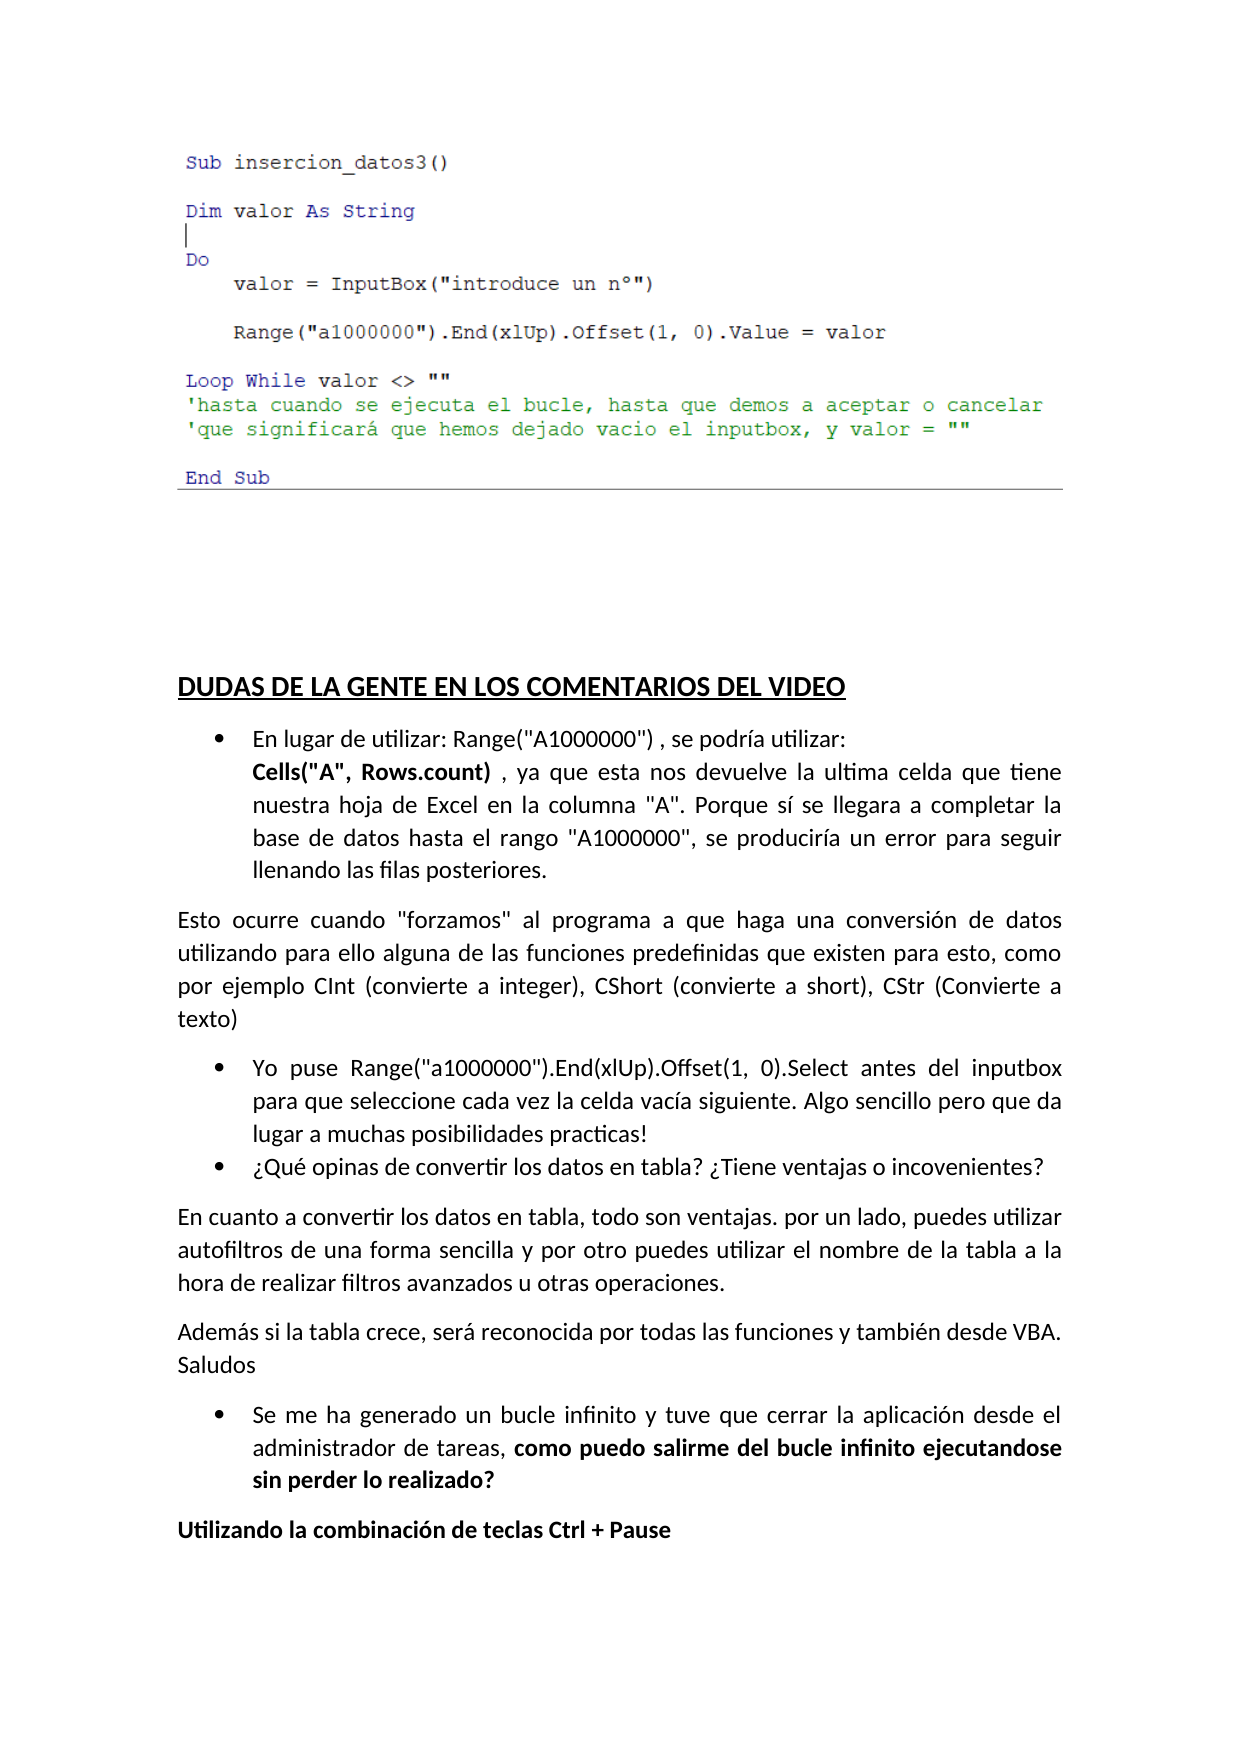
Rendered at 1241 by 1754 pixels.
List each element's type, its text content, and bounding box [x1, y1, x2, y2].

list Se me ha generado un bucle infinito y tuve que cerrar la aplicación desde el administrador de tareas, como puedo salirme del bucle infinito ejecutandose sin perder lo realizado? [215, 1399, 1063, 1495]
text DUDAS DE LA GENTE EN LOS COMENTARIOS DEL VIDEO [177, 668, 1063, 703]
list ¿Qué opinas de convertir los datos en tabla? ¿Tiene ventajas o incovenientes? [215, 1151, 1063, 1182]
text Esto ocurre cuando "forzamos" al programa a que haga una conversión de datos utilizando para ello alguna de las funciones predefinidas que existen para esto, como por ejemplo CInt (convierte a integer), CShort (convierte a short), CStr (Convierte a texto) [177, 904, 1063, 1033]
list Cells("A", Rows.count) , ya que esta nos devuelve la ultima celda que tiene nuestra hoja de Excel en la columna "A". Porque sí se llegara a completar la base de datos hasta el rango "A1000000", se produciría un error para seguir llenando las filas posteriores. [252, 756, 1063, 885]
list En lugar de utilizar: Range("A1000000") , se podría utilizar: [215, 723, 1063, 753]
text En cuanto a convertir los datos en tabla, todo son ventajas. por un lado, puedes utilizar autofiltros de una forma sencilla y por otro puedes utilizar el nombre de la tabla a la hora de realizar filtros avanzados u otras operaciones. [177, 1201, 1063, 1297]
list Yo puse Range("a1000000").End(xlUp).Offset(1, 0).Select antes del inputbox para que seleccione cada vez la celda vacía siguiente. Algo sencillo pero que da lugar a muchas posibilidades practicas! [215, 1052, 1063, 1149]
text Utilizando la combinación de teclas Ctrl + Pause [177, 1514, 1063, 1545]
picture [177, 147, 1063, 490]
text Además si la tabla crece, será reconocida por todas las funciones y también desde VBA. Saludos [177, 1316, 1063, 1380]
